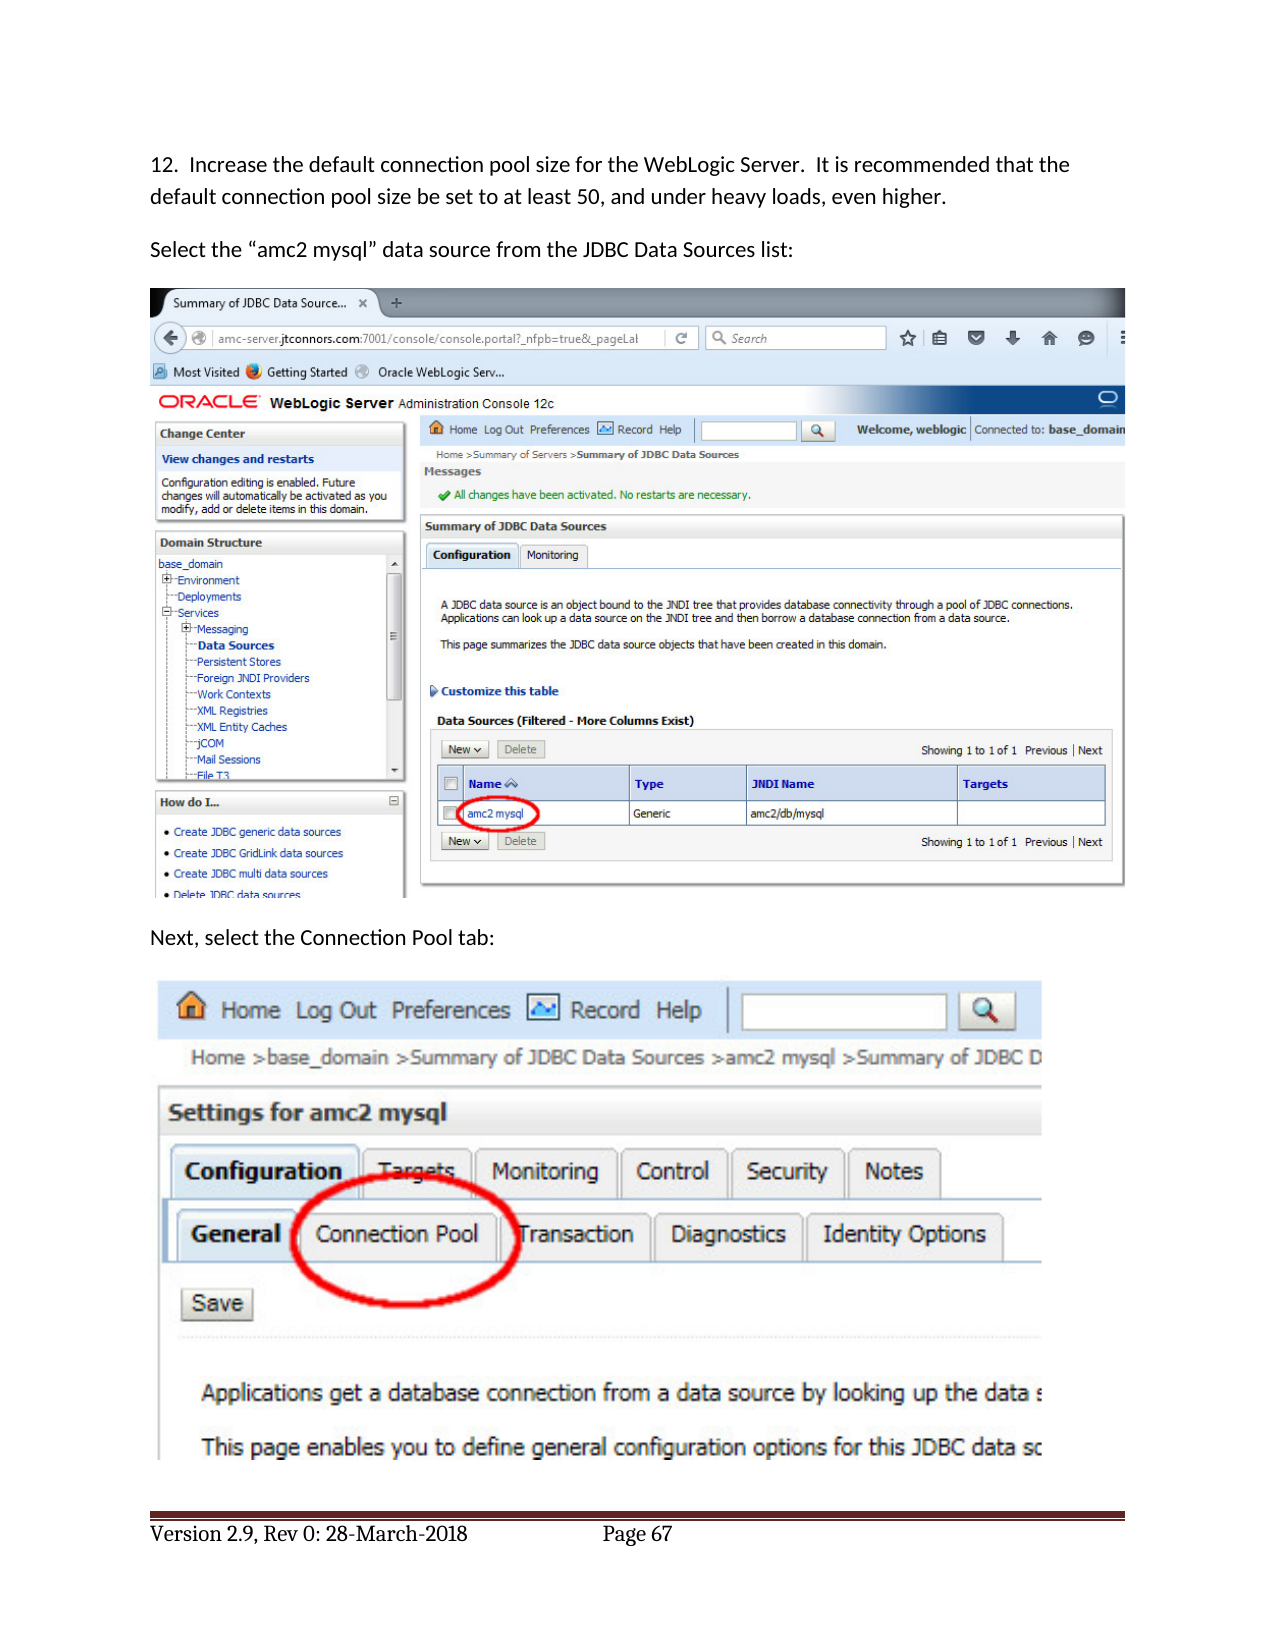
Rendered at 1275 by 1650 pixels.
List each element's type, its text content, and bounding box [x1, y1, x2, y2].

text Select the “amc2 mysql” data source from the JDBC Data Sources list: [150, 235, 1125, 263]
text 12. Increase the default connection pool size for the WebLogic Server. It is recommended that the default connection pool size be set to at least 50, and under heavy loads, even higher. [150, 150, 1125, 210]
picture [150, 975, 1042, 1460]
picture [150, 288, 1125, 898]
text Next, select the Connection Pool tab: [150, 923, 1125, 951]
